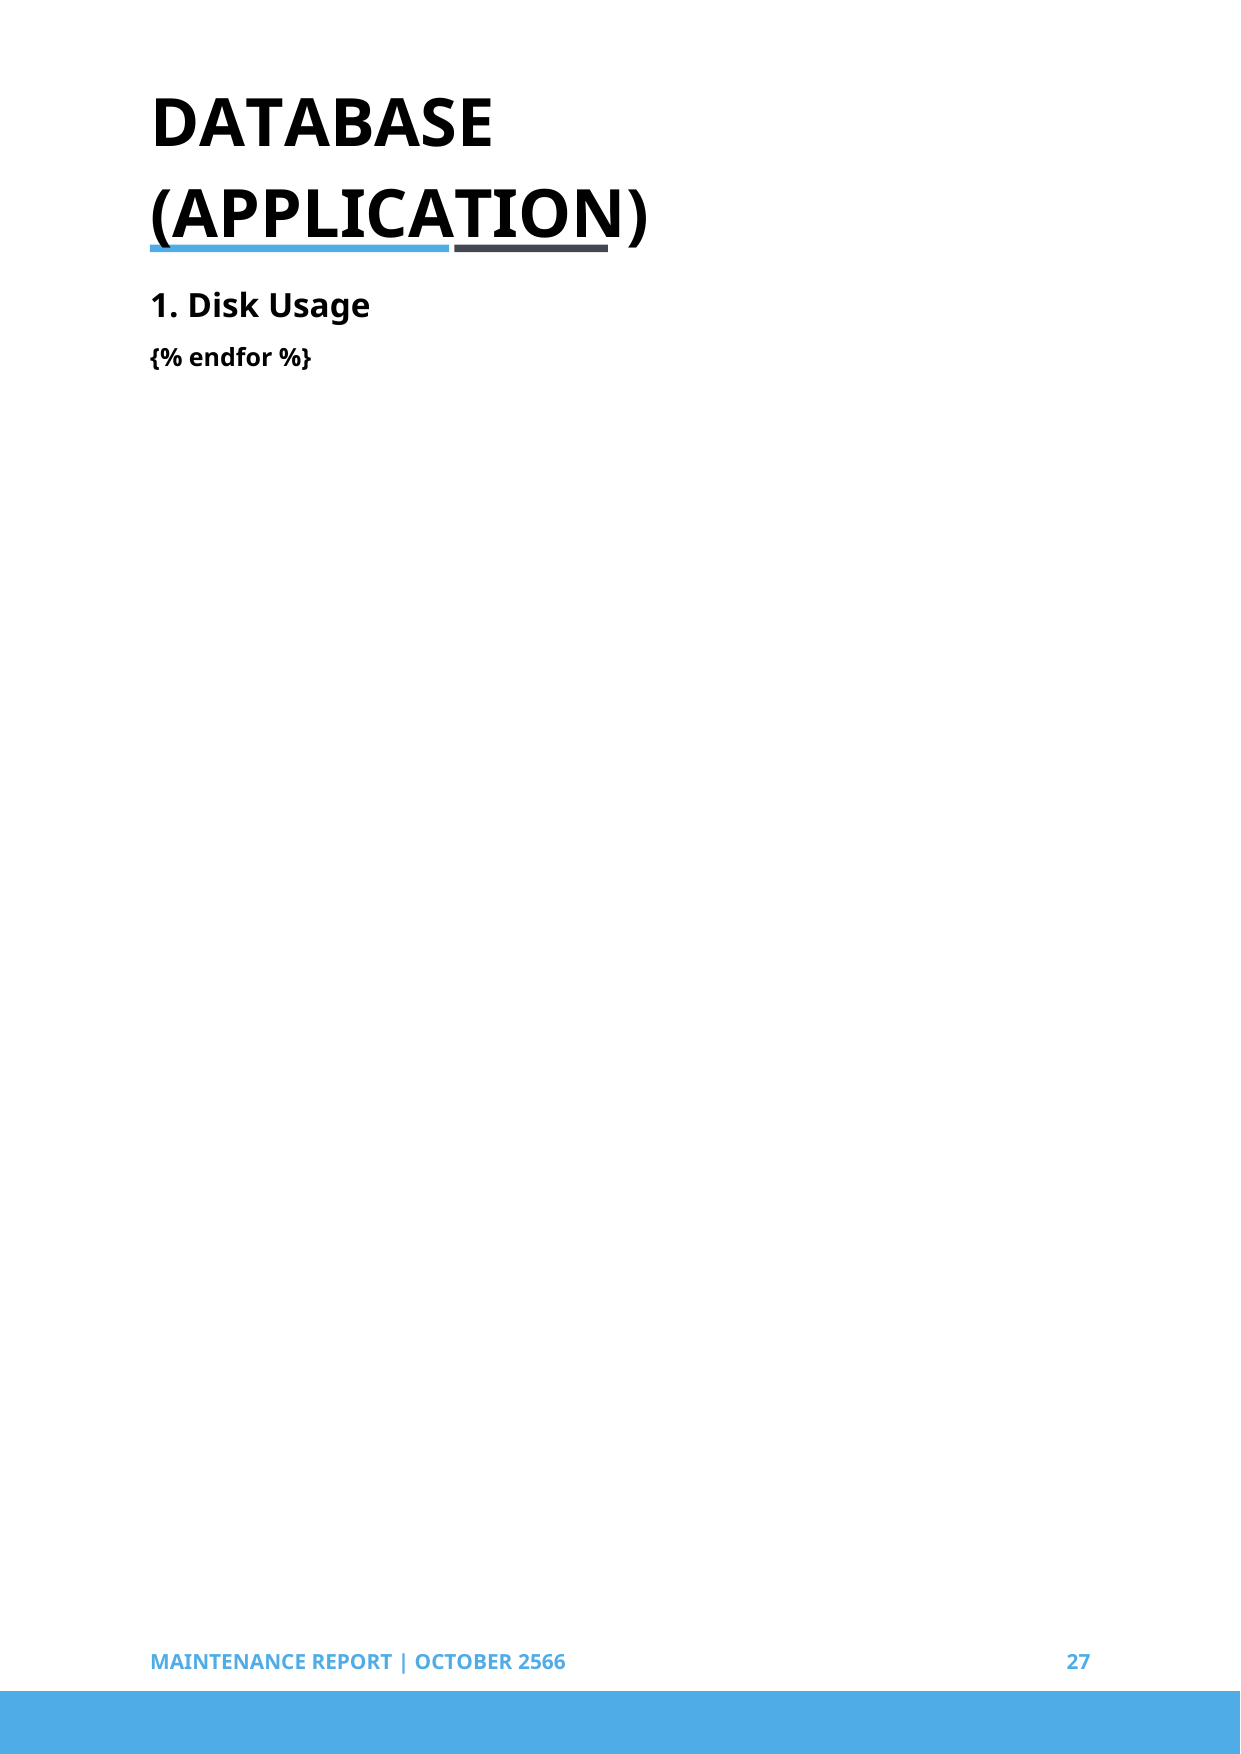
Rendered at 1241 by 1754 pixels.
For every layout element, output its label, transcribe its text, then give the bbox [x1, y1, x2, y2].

text {% endfor %} [150, 339, 1090, 374]
